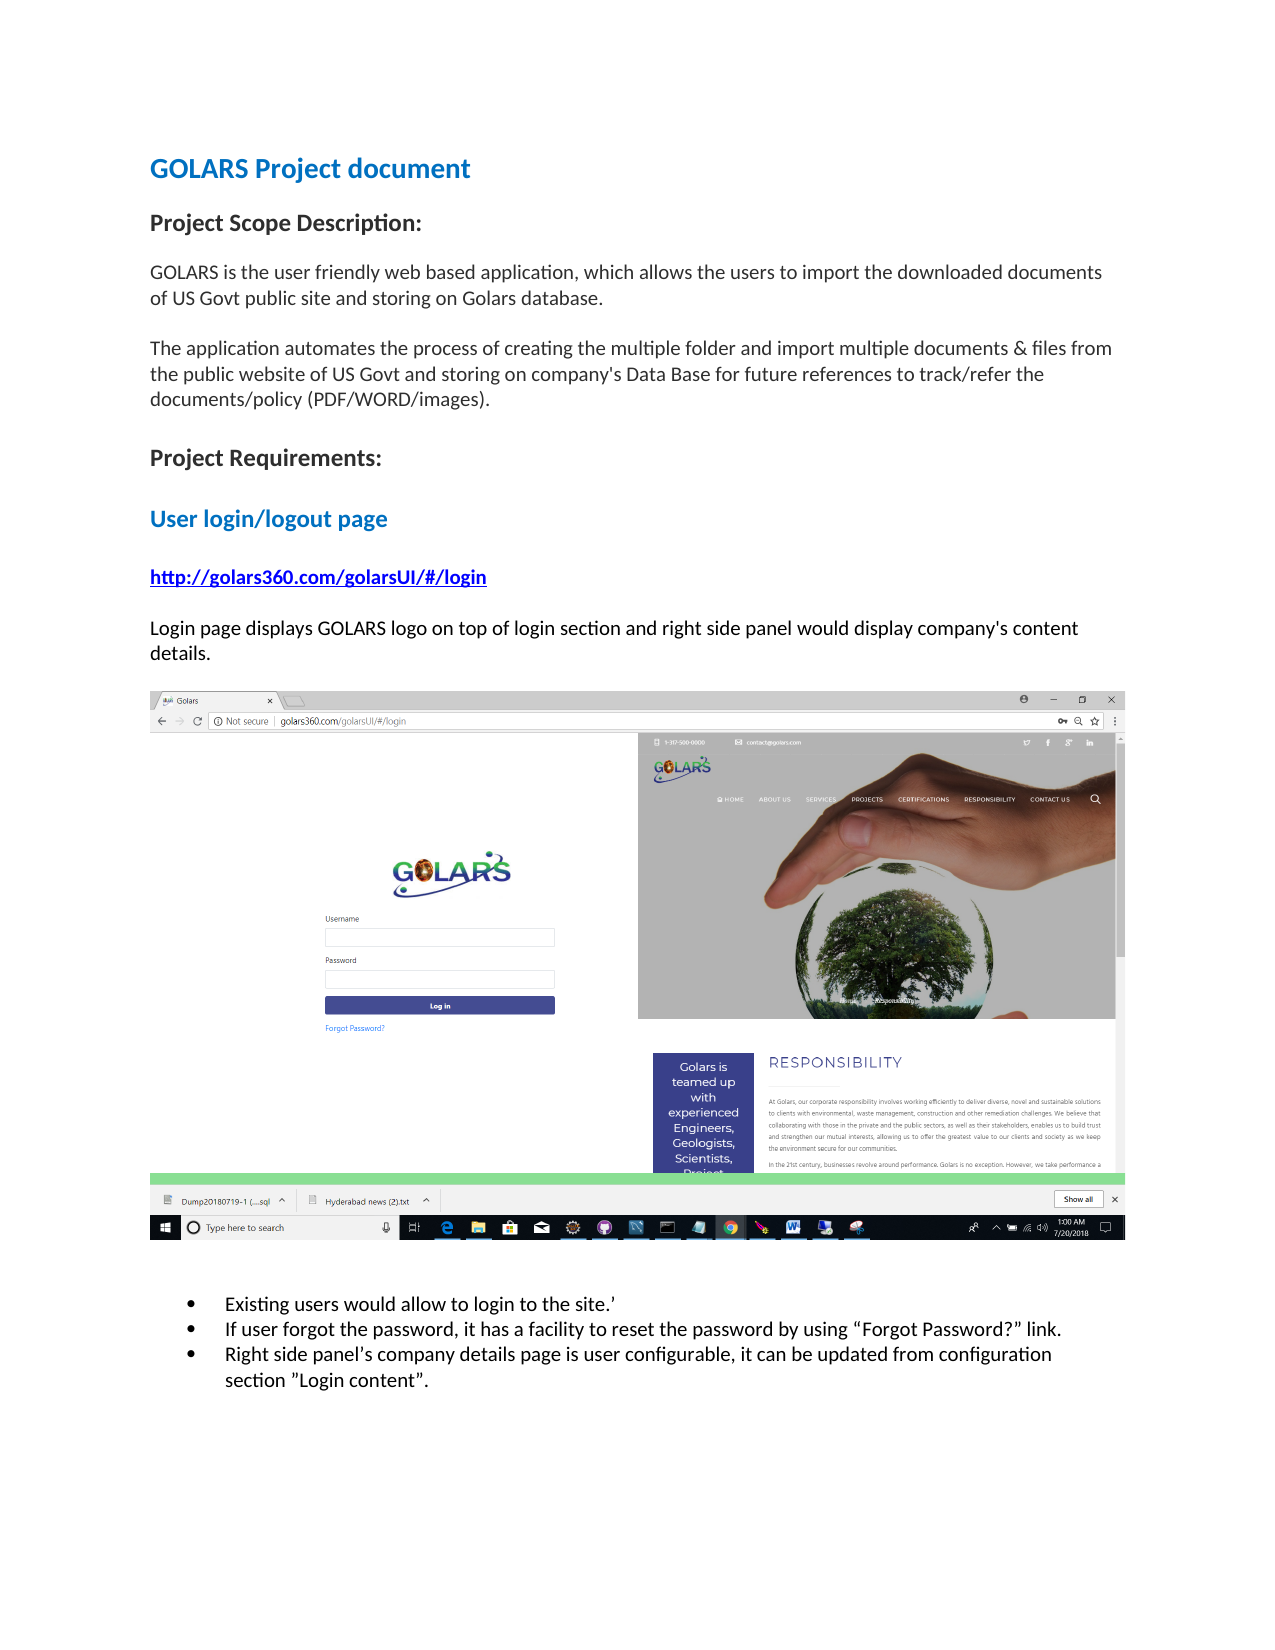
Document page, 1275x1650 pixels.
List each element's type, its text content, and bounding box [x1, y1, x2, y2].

text Login page displays GOLARS logo on top of login section and right side panel would display company's content details. [150, 615, 1125, 666]
text Project Requirements: [150, 442, 1125, 473]
list Existing users would allow to login to the site.’ [187, 1291, 1125, 1316]
text http://golars360.com/golarsUI/#/login [150, 564, 1125, 590]
text The application automates the process of creating the multiple folder and import multiple documents & files from the public website of US Govt and storing on company's Data Base for future references to track/refer the documents/policy (PDF/WORD/images). [150, 336, 1125, 412]
list If user forgot the password, it has a facility to reset the password by using “Forgot Password?” link. [187, 1316, 1125, 1342]
text Project Scope Description: [150, 207, 1125, 238]
list Right side panel’s company details page is user configurable, it can be updated from configuration [187, 1342, 1125, 1367]
text GOLARS is the user friendly web based application, which allows the users to import the downloaded documents of US Govt public site and storing on Golars database. [150, 259, 1125, 310]
text GOLARS Project document [150, 150, 1125, 186]
text User login/logout page [150, 503, 1125, 534]
list section ”Login content”. [225, 1367, 1125, 1392]
picture [150, 691, 1125, 1240]
